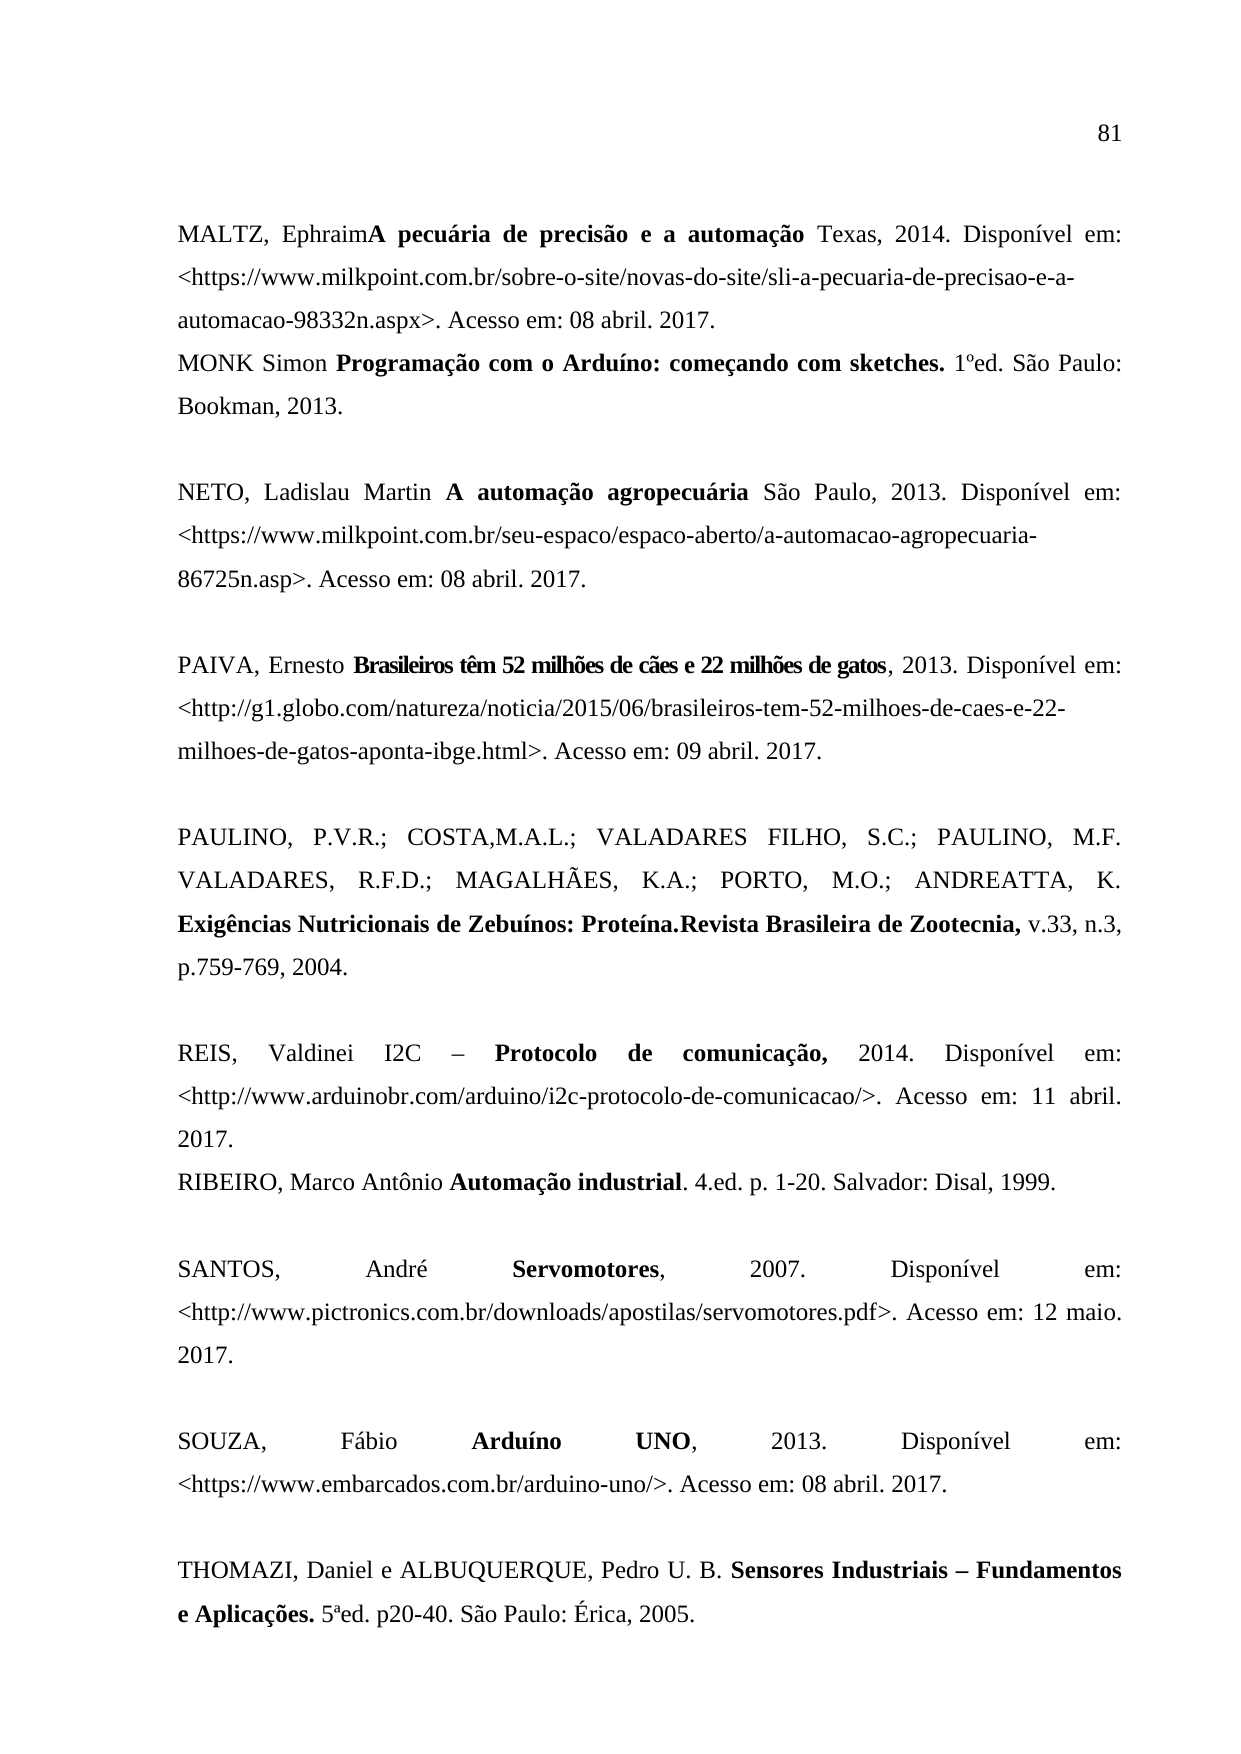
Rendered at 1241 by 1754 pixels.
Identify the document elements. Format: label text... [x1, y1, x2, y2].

text PAULINO, P.V.R.; COSTA,M.A.L.; VALADARES FILHO, S.C.; PAULINO, M.F. VALADARES, R.F.D.; MAGALHÃES, K.A.; PORTO, M.O.; ANDREATTA, K. Exigências Nutricionais de Zebuínos: Proteína.Revista Brasileira de Zootecnia, v.33, n.3, p.759-769, 2004. [177, 822, 1122, 981]
text REIS, Valdinei I2C – Protocolo de comunicação, 2014. Disponível em: <http://www.arduinobr.com/arduino/i2c-protocolo-de-comunicacao/>. Acesso em: 11 abril. 2017. [177, 1038, 1122, 1153]
text THOMAZI, Daniel e ALBUQUERQUE, Pedro U. B. Sensores Industriais – Fundamentos e Aplicações. 5ªed. p20-40. São Paulo: Érica, 2005. [177, 1556, 1122, 1627]
text MONK Simon Programação com o Arduíno: começando com sketches. 1ºed. São Paulo: Bookman, 2013. [177, 348, 1122, 420]
text PAIVA, Ernesto Brasileiros têm 52 milhões de cães e 22 milhões de gatos, 2013. Disponível em: <http://g1.globo.com/natureza/noticia/2015/06/brasileiros-tem-52-milhoes-de-caes-e-22-milhoes-de-gatos-aponta-ibge.html>. Acesso em: 09 abril. 2017. [177, 650, 1122, 765]
text SOUZA, Fábio Arduíno UNO, 2013. Disponível em: <https://www.embarcados.com.br/arduino-uno/>. Acesso em: 08 abril. 2017. [177, 1426, 1122, 1498]
text SANTOS, André Servomotores, 2007. Disponível em: <http://www.pictronics.com.br/downloads/apostilas/servomotores.pdf>. Acesso em: 12 maio. 2017. [177, 1254, 1122, 1369]
text RIBEIRO, Marco Antônio Automação industrial. 4.ed. p. 1-20. Salvador: Disal, 1999. [177, 1167, 1122, 1196]
text MALTZ, EphraimA pecuária de precisão e a automação Texas, 2014. Disponível em: <https://www.milkpoint.com.br/sobre-o-site/novas-do-site/sli-a-pecuaria-de-precisao-e-a-automacao-98332n.aspx>. Acesso em: 08 abril. 2017. [177, 219, 1122, 334]
text NETO, Ladislau Martin A automação agropecuária São Paulo, 2013. Disponível em: <https://www.milkpoint.com.br/seu-espaco/espaco-aberto/a-automacao-agropecuaria-86725n.asp>. Acesso em: 08 abril. 2017. [177, 477, 1122, 592]
